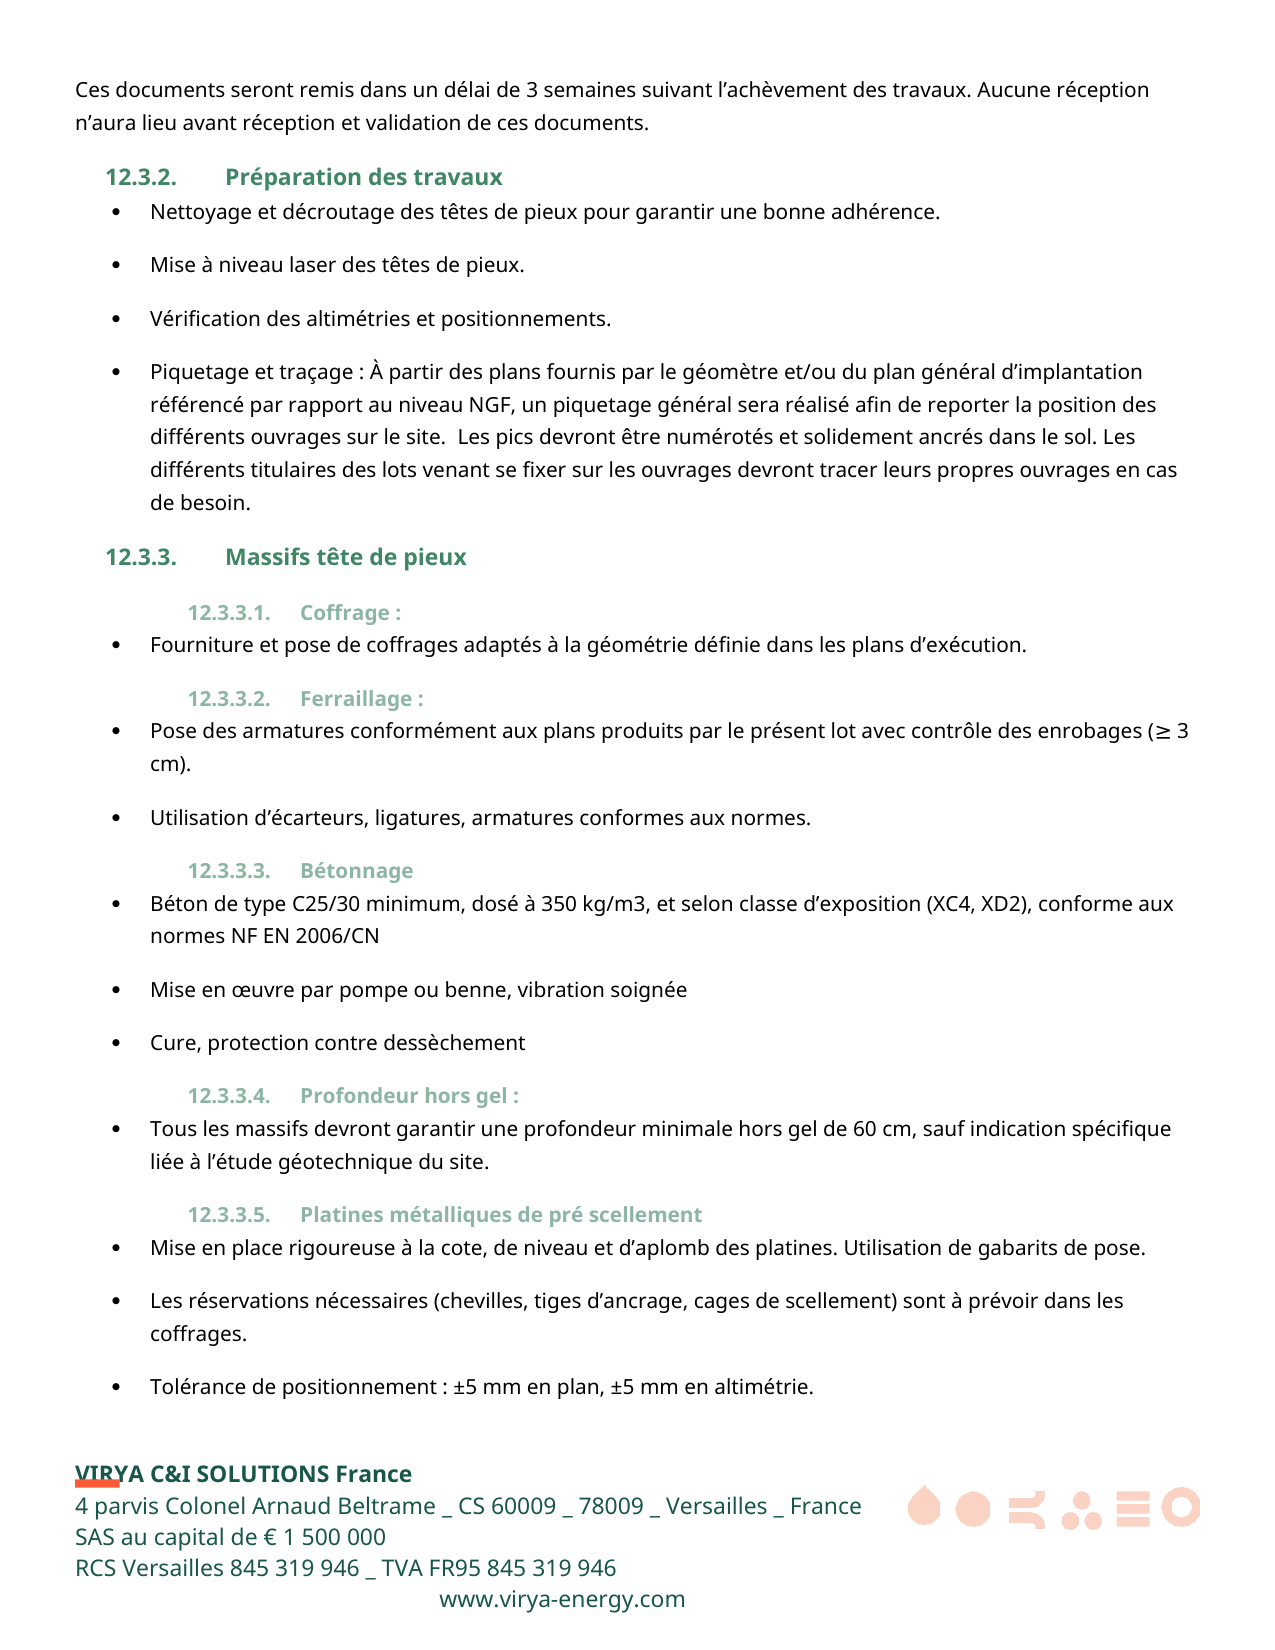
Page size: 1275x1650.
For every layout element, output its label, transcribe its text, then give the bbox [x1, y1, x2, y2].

subtitle Vérification des altimétries et positionnements. [112, 304, 1200, 332]
picture [1009, 1491, 1045, 1508]
subtitle Ces documents seront remis dans un délai de 3 semaines suivant l’achèvement des travaux. Aucune réception n’aura lieu avant réception et validation de ces documents. [75, 75, 1200, 136]
picture [1009, 1512, 1045, 1529]
text Massifs tête de pieux [105, 541, 1200, 572]
text Préparation des travaux [105, 161, 1200, 192]
subtitle Tolérance de positionnement : ±5 mm en plan, ±5 mm en altimétrie. [112, 1372, 1200, 1401]
subtitle Cure, protection contre dessèchement [112, 1028, 1200, 1057]
subtitle Mise en œuvre par pompe ou benne, vibration soignée [112, 975, 1200, 1003]
subtitle Pose des armatures conformément aux plans produits par le présent lot avec contrôle des enrobages (≥ 3 cm). [112, 717, 1200, 778]
subtitle Bétonnage [187, 856, 1200, 884]
subtitle Piquetage et traçage : À partir des plans fournis par le géomètre et/ou du plan général d’implantation référencé par rapport au niveau NGF, un piquetage général sera réalisé afin de reporter la position des différents ouvrages sur le site. Les pics devront être numérotés et solidement ancrés dans le sol. Les différents titulaires des lots venant se fixer sur les ouvrages devront tracer leurs propres ouvrages en cas de besoin. [112, 357, 1200, 516]
picture [955, 1491, 991, 1527]
subtitle Platines métalliques de pré scellement [187, 1200, 1200, 1229]
subtitle Utilisation d’écarteurs, ligatures, armatures conformes aux normes. [112, 803, 1200, 831]
subtitle Béton de type C25/30 minimum, dosé à 350 kg/m3, et selon classe d’exposition (XC4, XD2), conforme aux normes NF EN 2006/CN [112, 889, 1200, 950]
subtitle Nettoyage et décroutage des têtes de pieux pour garantir une bonne adhérence. [112, 197, 1200, 225]
picture [907, 1485, 940, 1525]
subtitle Tous les massifs devront garantir une profondeur minimale hors gel de 60 cm, sauf indication spécifique liée à l’étude géotechnique du site. [112, 1114, 1200, 1175]
subtitle Profondeur hors gel : [187, 1082, 1200, 1110]
picture [1061, 1491, 1102, 1530]
subtitle Mise à niveau laser des têtes de pieux. [112, 250, 1200, 279]
subtitle Fourniture et pose de coffrages adaptés à la géométrie définie dans les plans d’exécution. [112, 631, 1200, 659]
subtitle Ferraillage : [187, 684, 1200, 712]
subtitle Mise en place rigoureuse à la cote, de niveau et d’aplomb des platines. Utilisation de gabarits de pose. [112, 1233, 1200, 1261]
picture [1161, 1487, 1200, 1527]
subtitle Coffrage : [187, 598, 1200, 626]
subtitle Les réservations nécessaires (chevilles, tiges d’ancrage, cages de scellement) sont à prévoir dans les coffrages. [112, 1286, 1200, 1347]
